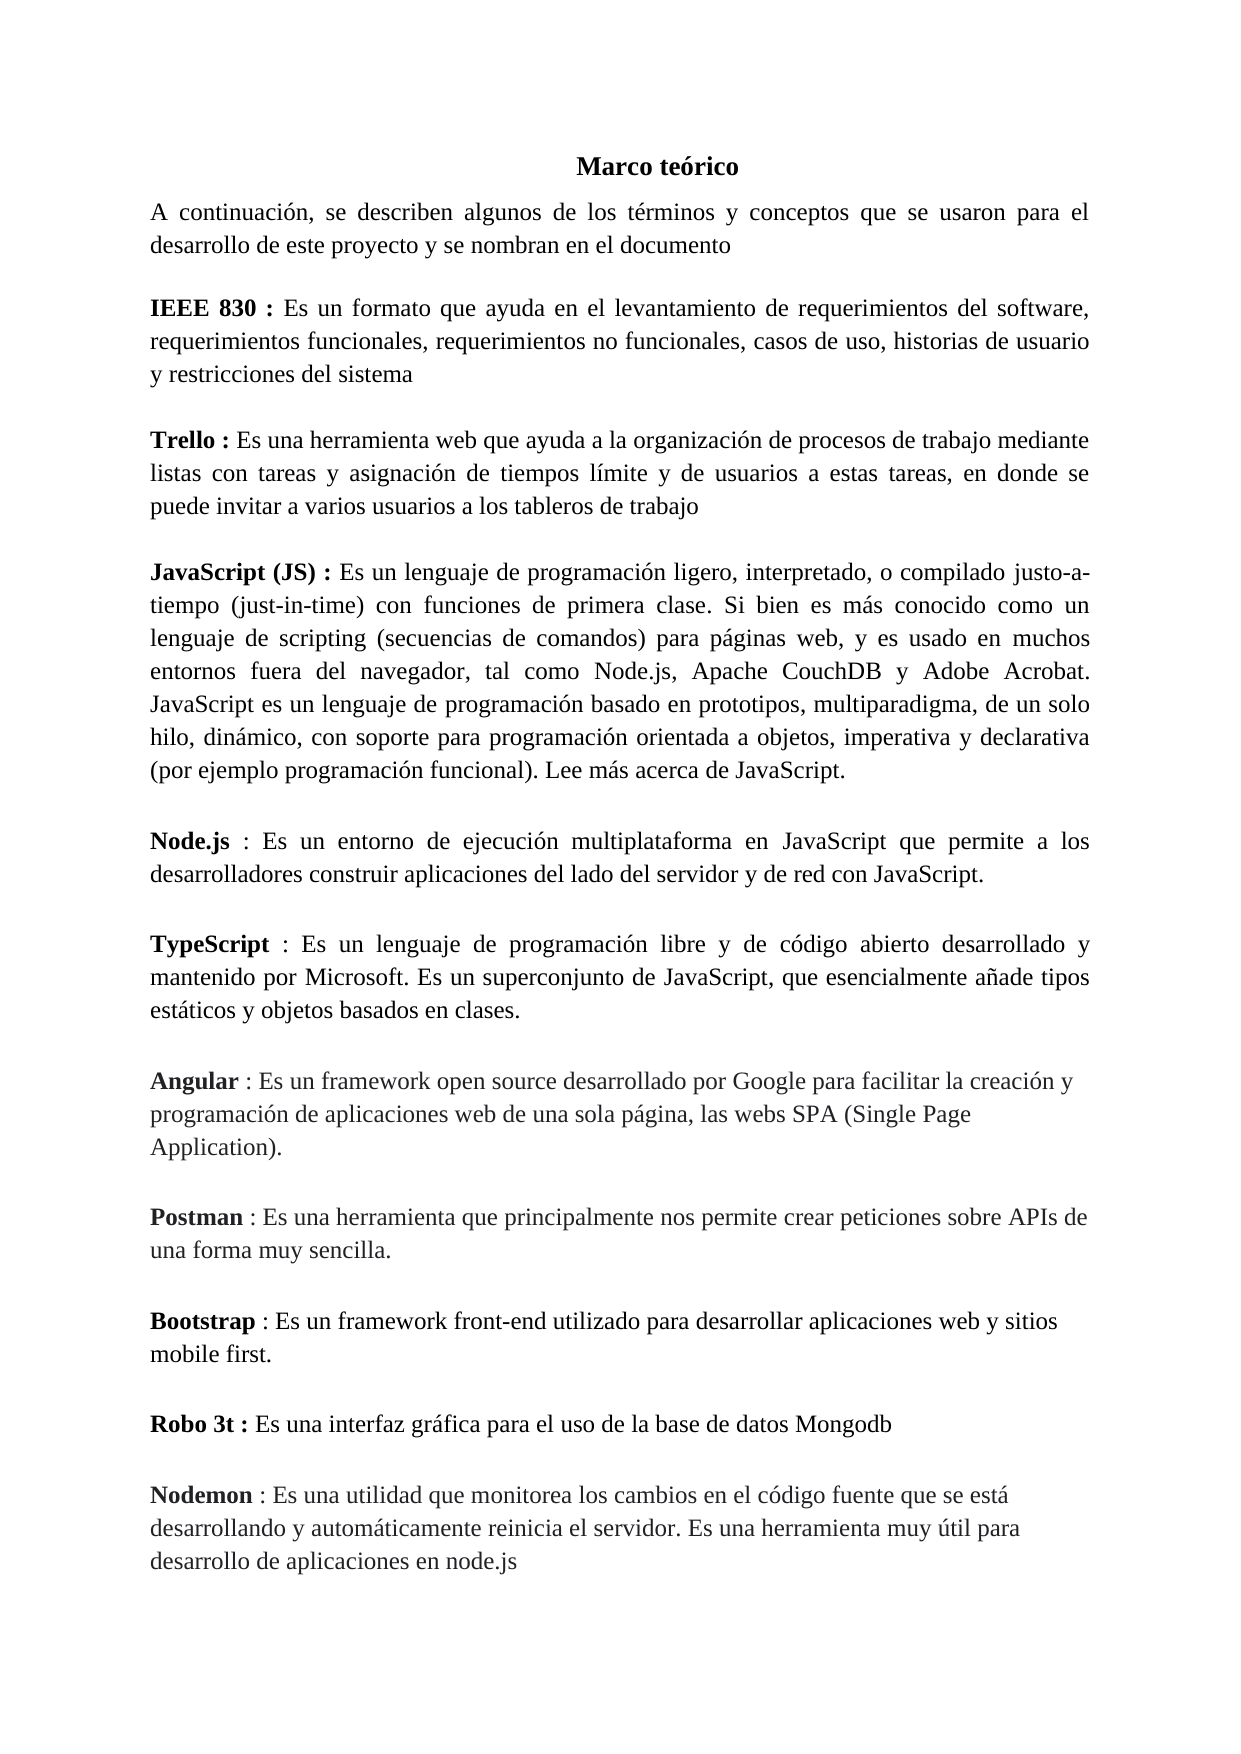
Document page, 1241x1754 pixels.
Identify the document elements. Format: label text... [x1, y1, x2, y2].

text A continuación, se describen algunos de los términos y conceptos que se usaron para el desarrollo de este proyecto y se nombran en el documento [150, 197, 1090, 258]
title Marco teórico [225, 150, 1090, 181]
text IEEE 830 : Es un formato que ayuda en el levantamiento de requerimientos del software, requerimientos funcionales, requerimientos no funcionales, casos de uso, historias de usuario y restricciones del sistema [150, 293, 1090, 388]
text Trello : Es una herramienta web que ayuda a la organización de procesos de trabajo mediante listas con tareas y asignación de tiempos límite y de usuarios a estas tareas, en donde se puede invitar a varios usuarios a los tableros de trabajo [150, 425, 1090, 520]
text Node.js : Es un entorno de ejecución multiplataforma en JavaScript que permite a los desarrolladores construir aplicaciones del lado del servidor y de red con JavaScript. [150, 854, 1090, 887]
text Nodemon : Es una utilidad que monitorea los cambios en el código fuente que se está desarrollando y automáticamente reinicia el servidor. Es una herramienta muy útil para desarrollo de aplicaciones en node.js [150, 1480, 1090, 1575]
text Angular : Es un framework open source desarrollado por Google para facilitar la creación y programación de aplicaciones web de una sola página, las webs SPA (Single Page Application). [150, 1066, 1090, 1161]
text Robo 3t : Es una interfaz gráfica para el uso de la base de datos Mongodb [150, 1409, 1090, 1438]
text Bootstrap : Es un framework front-end utilizado para desarrollar aplicaciones web y sitios mobile first. [150, 1306, 1090, 1368]
text JavaScript (JS) : Es un lenguaje de programación ligero, interpretado, o compilado justo-a-tiempo (just-in-time) con funciones de primera clase. Si bien es más conocido como un lenguaje de scripting (secuencias de comandos) para páginas web, y es usado en muchos entornos fuera del navegador, tal como Node.js, Apache CouchDB y Adobe Acrobat. JavaScript es un lenguaje de programación basado en prototipos, multiparadigma, de un solo hilo, dinámico, con soporte para programación orientada a objetos, imperativa y declarativa (por ejemplo programación funcional). Lee más acerca de JavaScript. [150, 557, 1090, 784]
text Postman : Es una herramienta que principalmente nos permite crear peticiones sobre APIs de una forma muy sencilla. [150, 1202, 1090, 1264]
text TypeScript : Es un lenguaje de programación libre y de código abierto desarrollado y mantenido por Microsoft. Es un superconjunto de JavaScript, que esencialmente añade tipos estáticos y objetos basados en clases. [150, 929, 1090, 1024]
